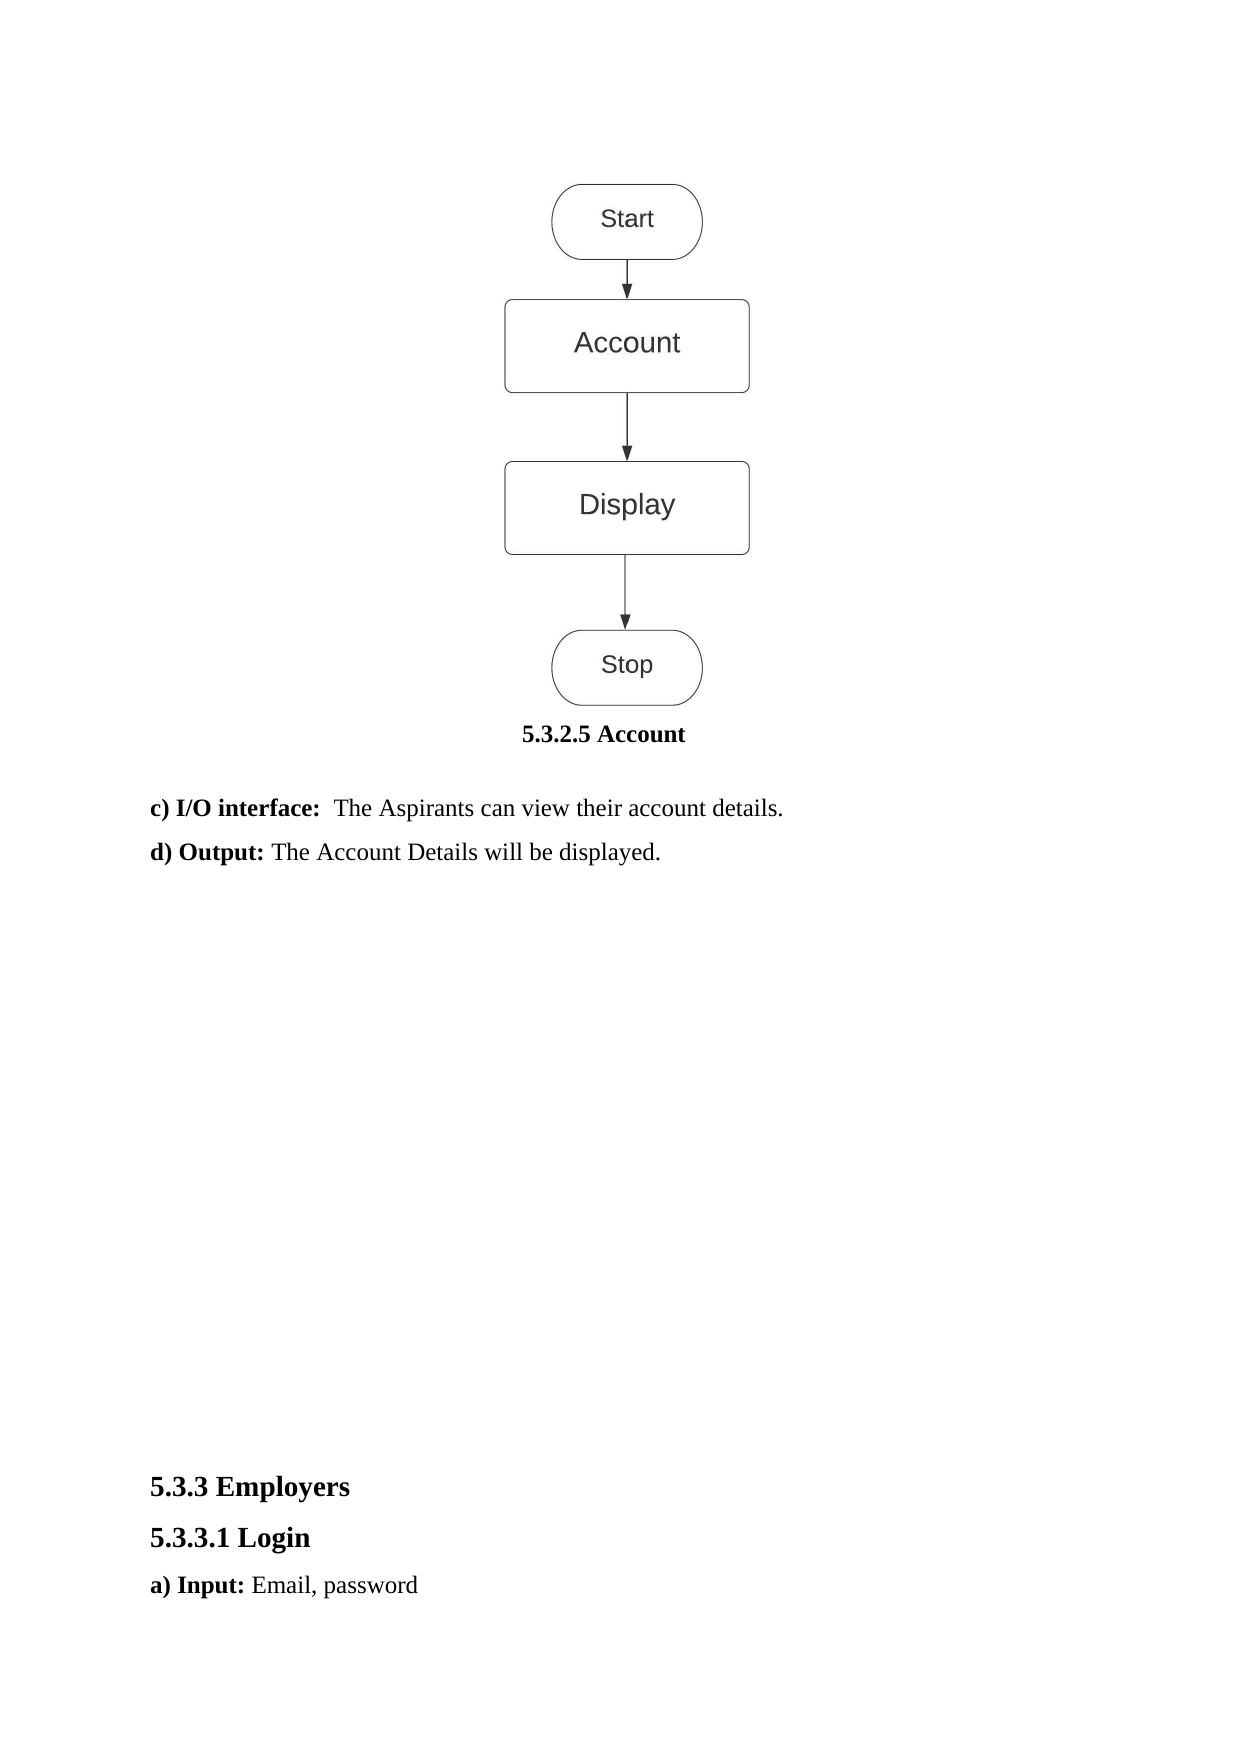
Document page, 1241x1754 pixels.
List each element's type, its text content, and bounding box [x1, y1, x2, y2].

picture [476, 150, 787, 718]
text 5.3.2.5 Account [150, 719, 1122, 748]
text 5.3.3 Employers [150, 1469, 1122, 1503]
text 5.3.3.1 Login [150, 1520, 1122, 1553]
text d) Output: The Account Details will be displayed. [150, 837, 1122, 865]
text c) I/O interface: The Aspirants can view their account details. [150, 793, 1122, 822]
text a) Input: Email, password [150, 1570, 1122, 1599]
